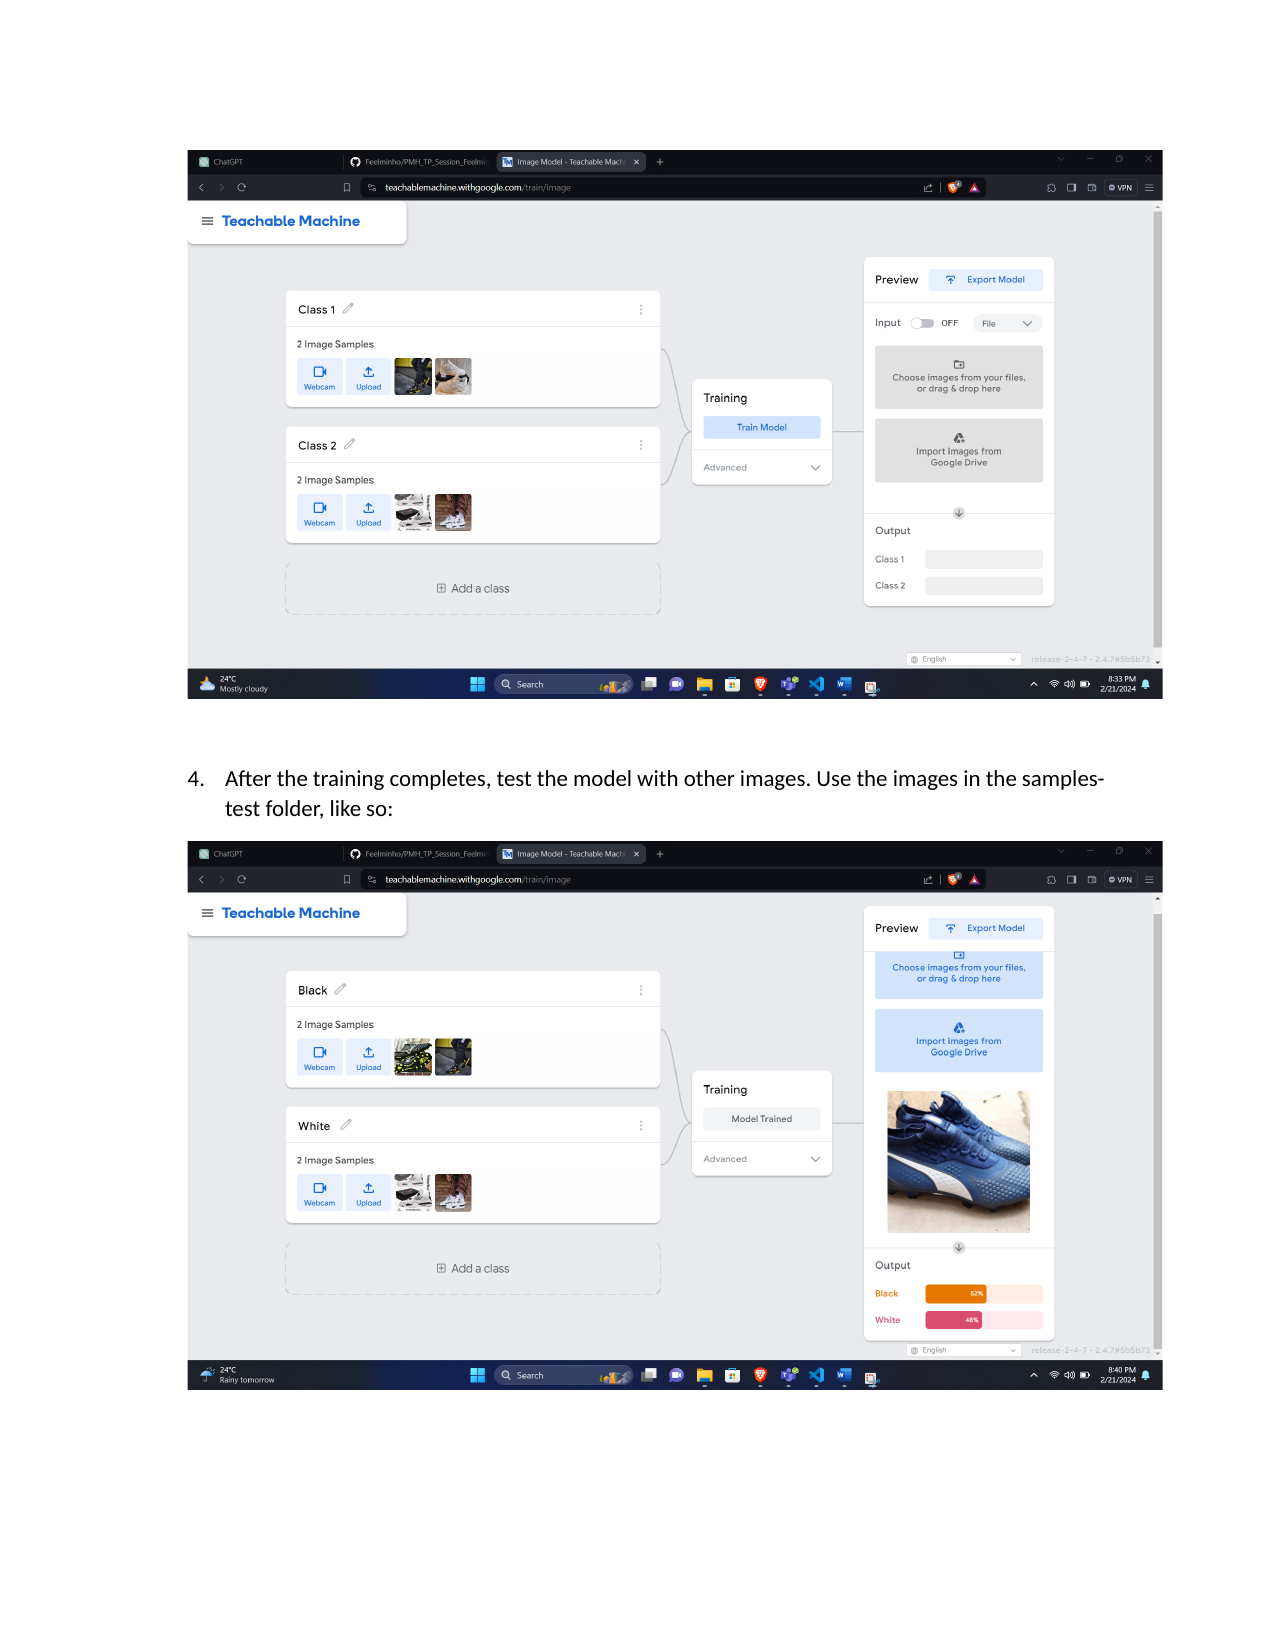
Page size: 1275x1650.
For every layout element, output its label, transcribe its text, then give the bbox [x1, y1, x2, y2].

list After the training completes, test the model with other images. Use the images in the samples-test folder, like so: [187, 764, 1125, 822]
picture [187, 841, 1163, 1390]
picture [187, 150, 1163, 699]
